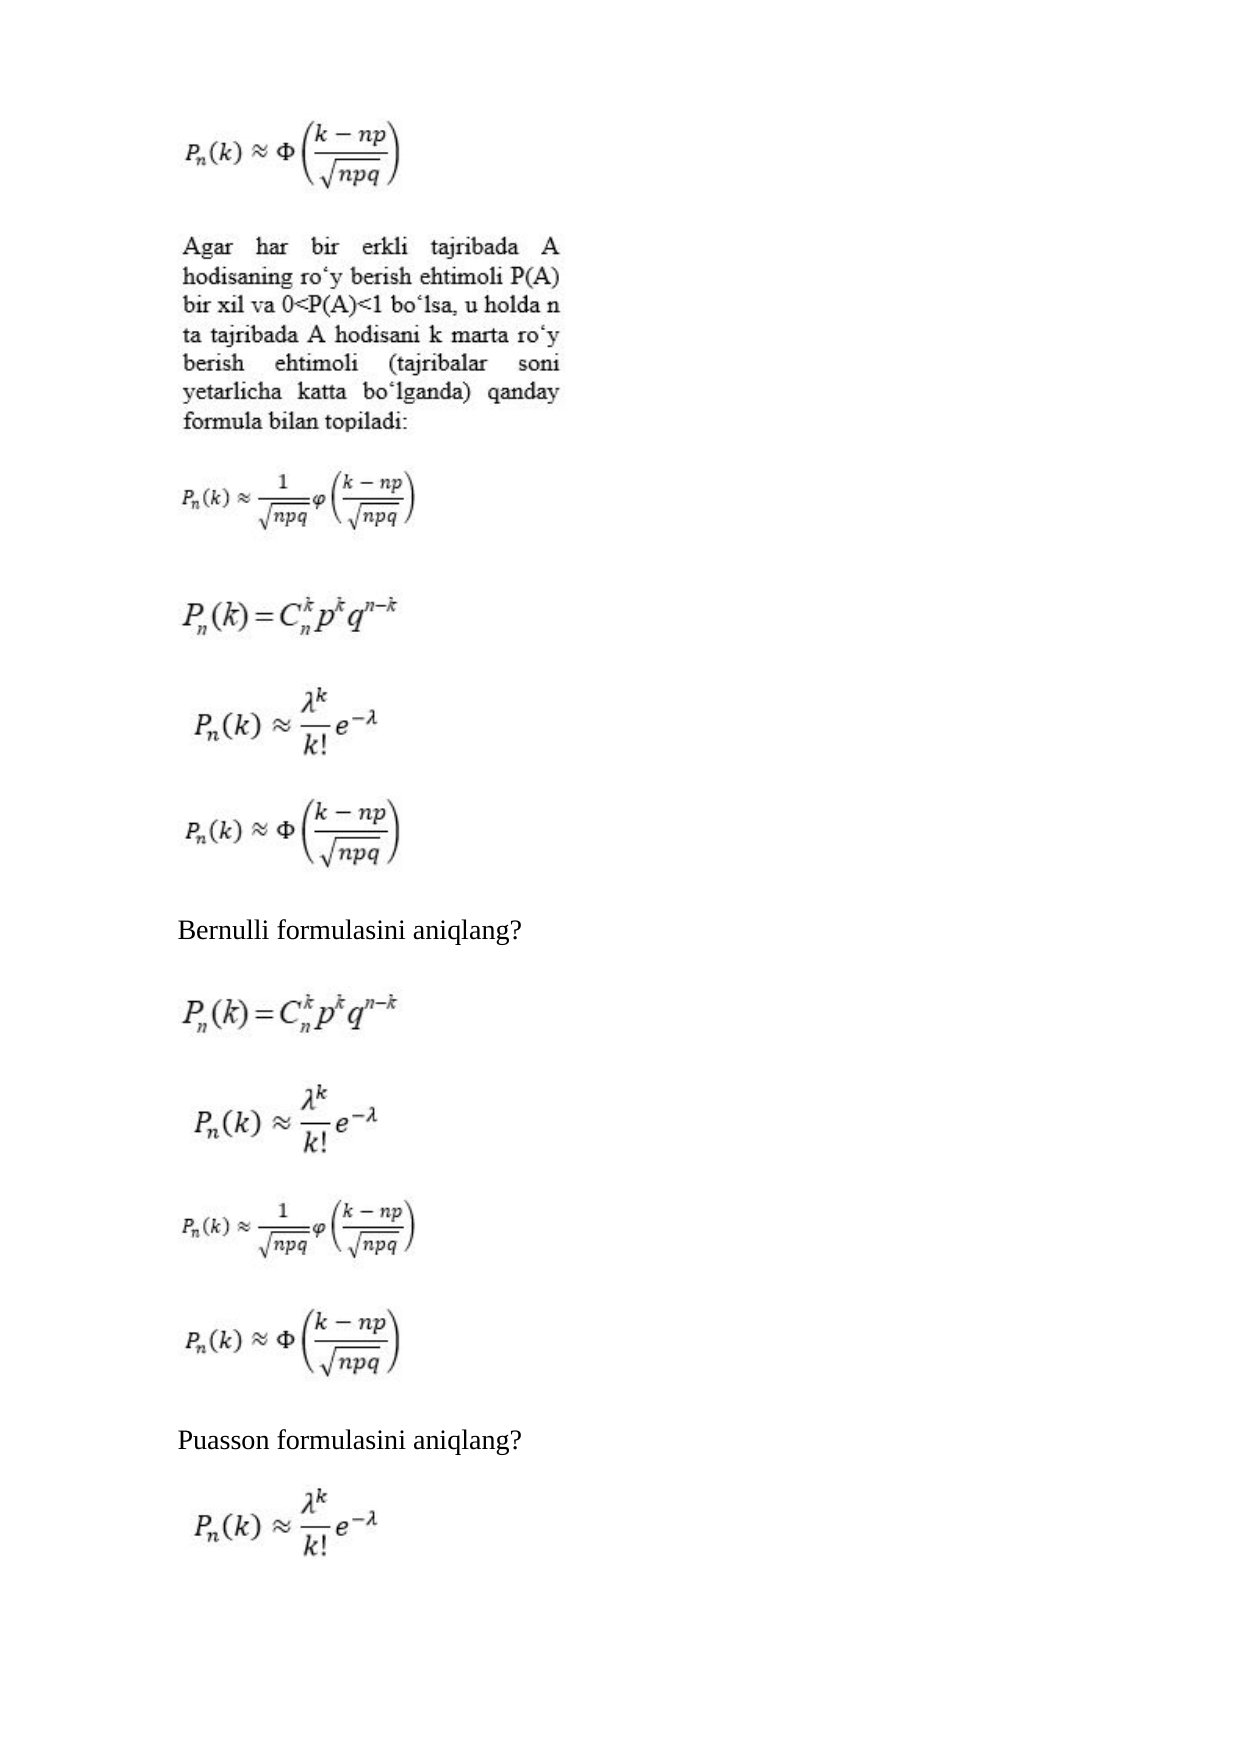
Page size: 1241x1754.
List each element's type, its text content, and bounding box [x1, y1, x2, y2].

picture [177, 118, 418, 206]
picture [177, 975, 415, 1052]
picture [177, 577, 415, 654]
text Bernulli formulasini aniqlang? [177, 913, 1152, 946]
picture [177, 1484, 395, 1569]
text Puasson formulasini aniqlang? [177, 1423, 1152, 1455]
picture [177, 465, 437, 549]
picture [177, 796, 418, 885]
picture [177, 1080, 395, 1166]
picture [177, 683, 395, 768]
picture [177, 1194, 437, 1277]
picture [177, 234, 573, 437]
picture [177, 1306, 418, 1394]
